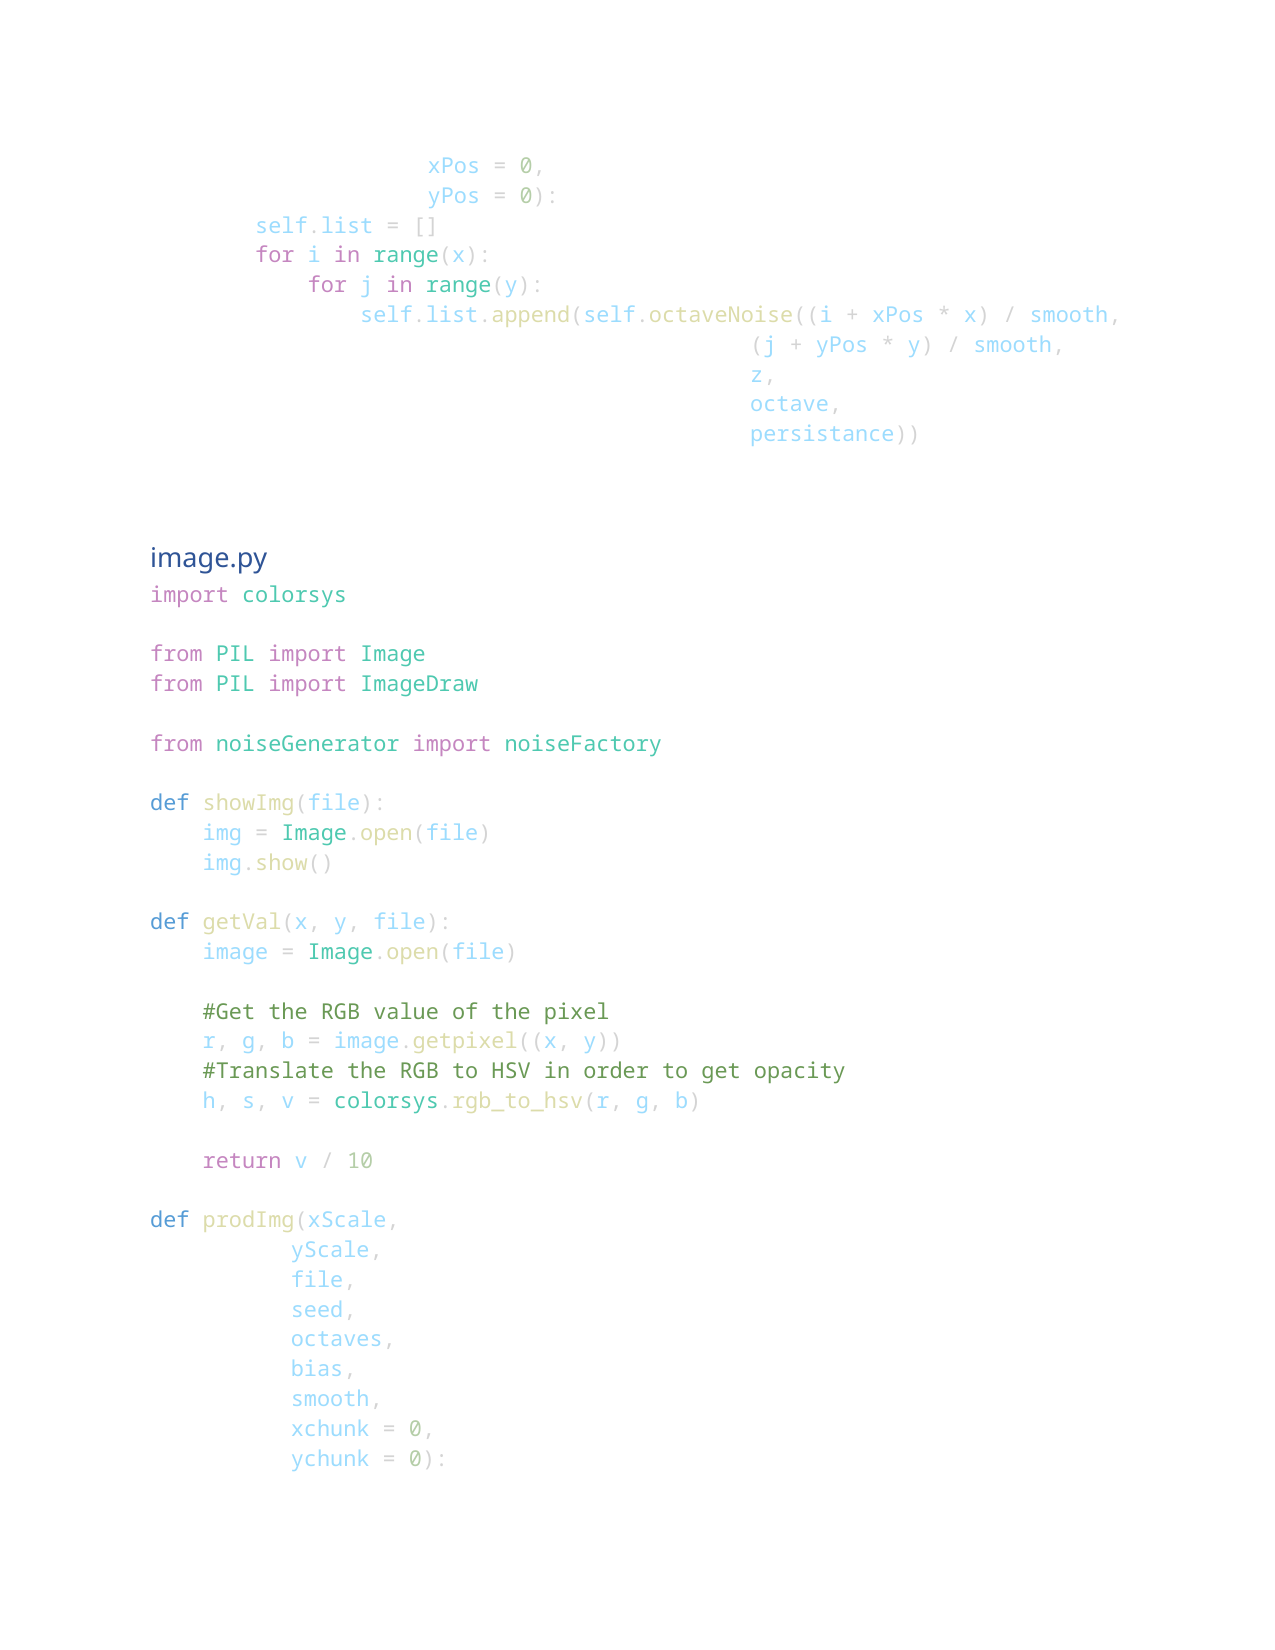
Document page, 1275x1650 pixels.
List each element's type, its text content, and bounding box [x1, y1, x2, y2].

text self.list.append(self.octaveNoise((i + xPos * x) / smooth, [150, 299, 1125, 329]
text file, [225, 1264, 1125, 1293]
text #Get the RGB value of the pixel [150, 996, 1125, 1025]
text octave, [750, 388, 1125, 418]
text for j in range(y): [150, 269, 1125, 299]
text (j + yPos * y) / smooth, [750, 329, 1125, 358]
text from PIL import ImageDraw [150, 668, 1125, 698]
text xchunk = 0, [150, 1413, 1125, 1442]
text self.list = [] [150, 209, 1125, 239]
text seed, [150, 1293, 1125, 1323]
text h, s, v = colorsys.rgb_to_hsv(r, g, b) [150, 1085, 1125, 1115]
text bias, [150, 1353, 1125, 1383]
text img = Image.open(file) [150, 817, 1125, 847]
subtitle image.py [150, 539, 1125, 576]
text from noiseGenerator import noiseFactory [150, 727, 1125, 757]
text for i in range(x): [150, 239, 1125, 269]
text def prodImg(xScale, [150, 1204, 1125, 1234]
text from PIL import Image [150, 638, 1125, 668]
text persistance)) [750, 418, 1125, 448]
text octaves, [150, 1323, 1125, 1353]
text image = Image.open(file) [150, 936, 1125, 966]
text import colorsys [150, 578, 1125, 608]
text img.show() [150, 847, 1125, 876]
text xPos = 0, [375, 150, 1125, 180]
text ychunk = 0): [150, 1442, 1125, 1472]
text smooth, [150, 1383, 1125, 1413]
text z, [750, 358, 1125, 388]
text #Translate the RGB to HSV in order to get opacity [150, 1055, 1125, 1085]
text def showImg(file): [150, 787, 1125, 817]
text r, g, b = image.getpixel((x, y)) [150, 1025, 1125, 1055]
text yScale, [225, 1234, 1125, 1264]
text def getVal(x, y, file): [150, 906, 1125, 936]
text return v / 10 [150, 1144, 1125, 1174]
text yPos = 0): [375, 180, 1125, 209]
